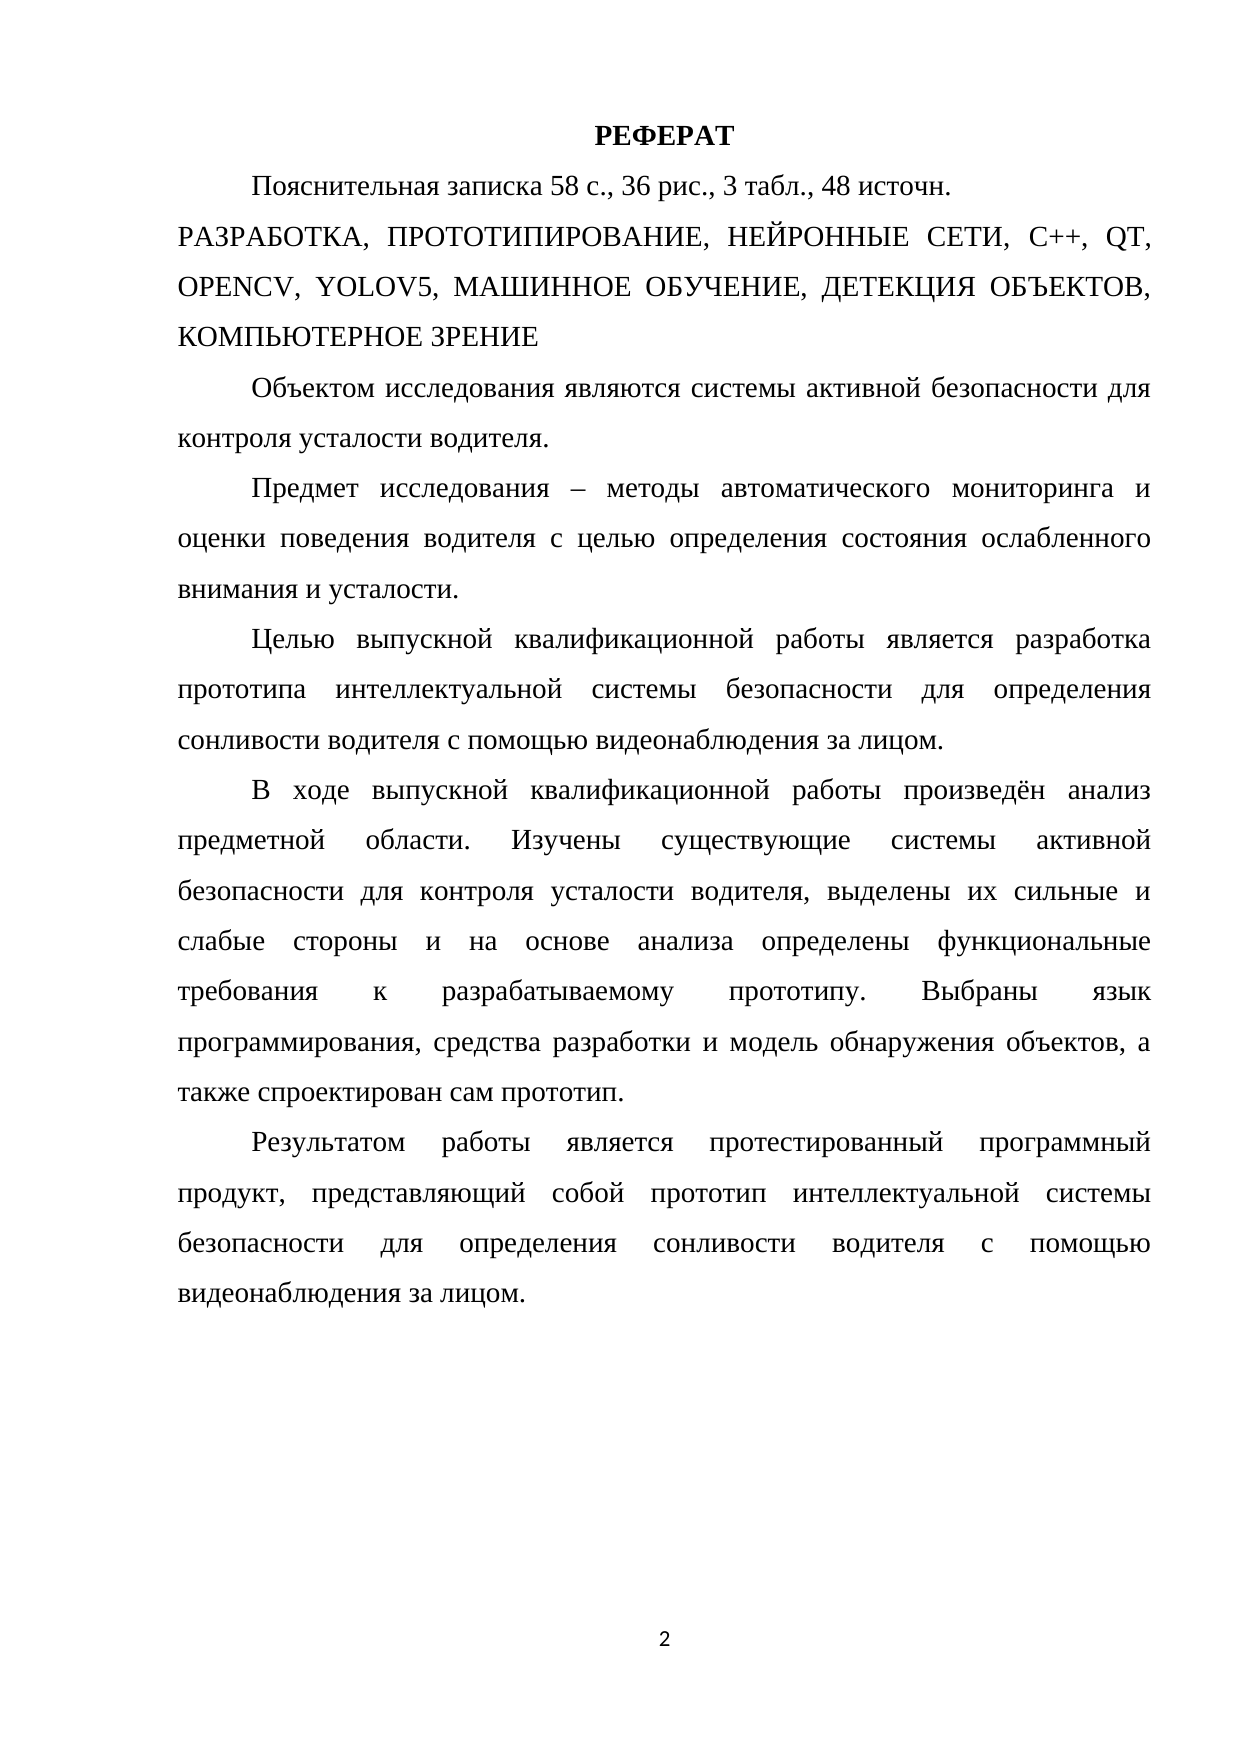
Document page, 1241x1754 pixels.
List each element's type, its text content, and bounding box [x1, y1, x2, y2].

text В ходе выпускной квалификационной работы произведён анализ предметной области. Изучены существующие системы активной безопасности для контроля усталости водителя, выделены их сильные и слабые стороны и на основе анализа определены функциональные требования к разрабатываемому прототипу. Выбраны язык программирования, средства разработки и модель обнаружения объектов, а также спроектирован сам прототип. [177, 772, 1152, 1108]
text РЕФЕРАТ [177, 118, 1152, 152]
text Пояснительная записка 58 с., 36 рис., 3 табл., 48 источн. [177, 168, 1152, 202]
text Результатом работы является протестированный программный продукт, представляющий собой прототип интеллектуальной системы безопасности для определения сонливости водителя с помощью видеонаблюдения за лицом. [177, 1124, 1152, 1309]
text Целью выпускной квалификационной работы является разработка прототипа интеллектуальной системы безопасности для определения сонливости водителя с помощью видеонаблюдения за лицом. [177, 621, 1152, 755]
text Объектом исследования являются системы активной безопасности для контроля усталости водителя. [177, 370, 1152, 453]
text Предмет исследования – методы автоматического мониторинга и оценки поведения водителя с целью определения состояния ослабленного внимания и усталости. [177, 470, 1152, 604]
text РАЗРАБОТКА, ПРОТОТИПИРОВАНИЕ, НЕЙРОННЫЕ СЕТИ, C++, QT, OPENCV, YOLOV5, МАШИННОЕ ОБУЧЕНИЕ, ДЕТЕКЦИЯ ОБЪЕКТОВ, КОМПЬЮТЕРНОЕ ЗРЕНИЕ [177, 219, 1152, 353]
